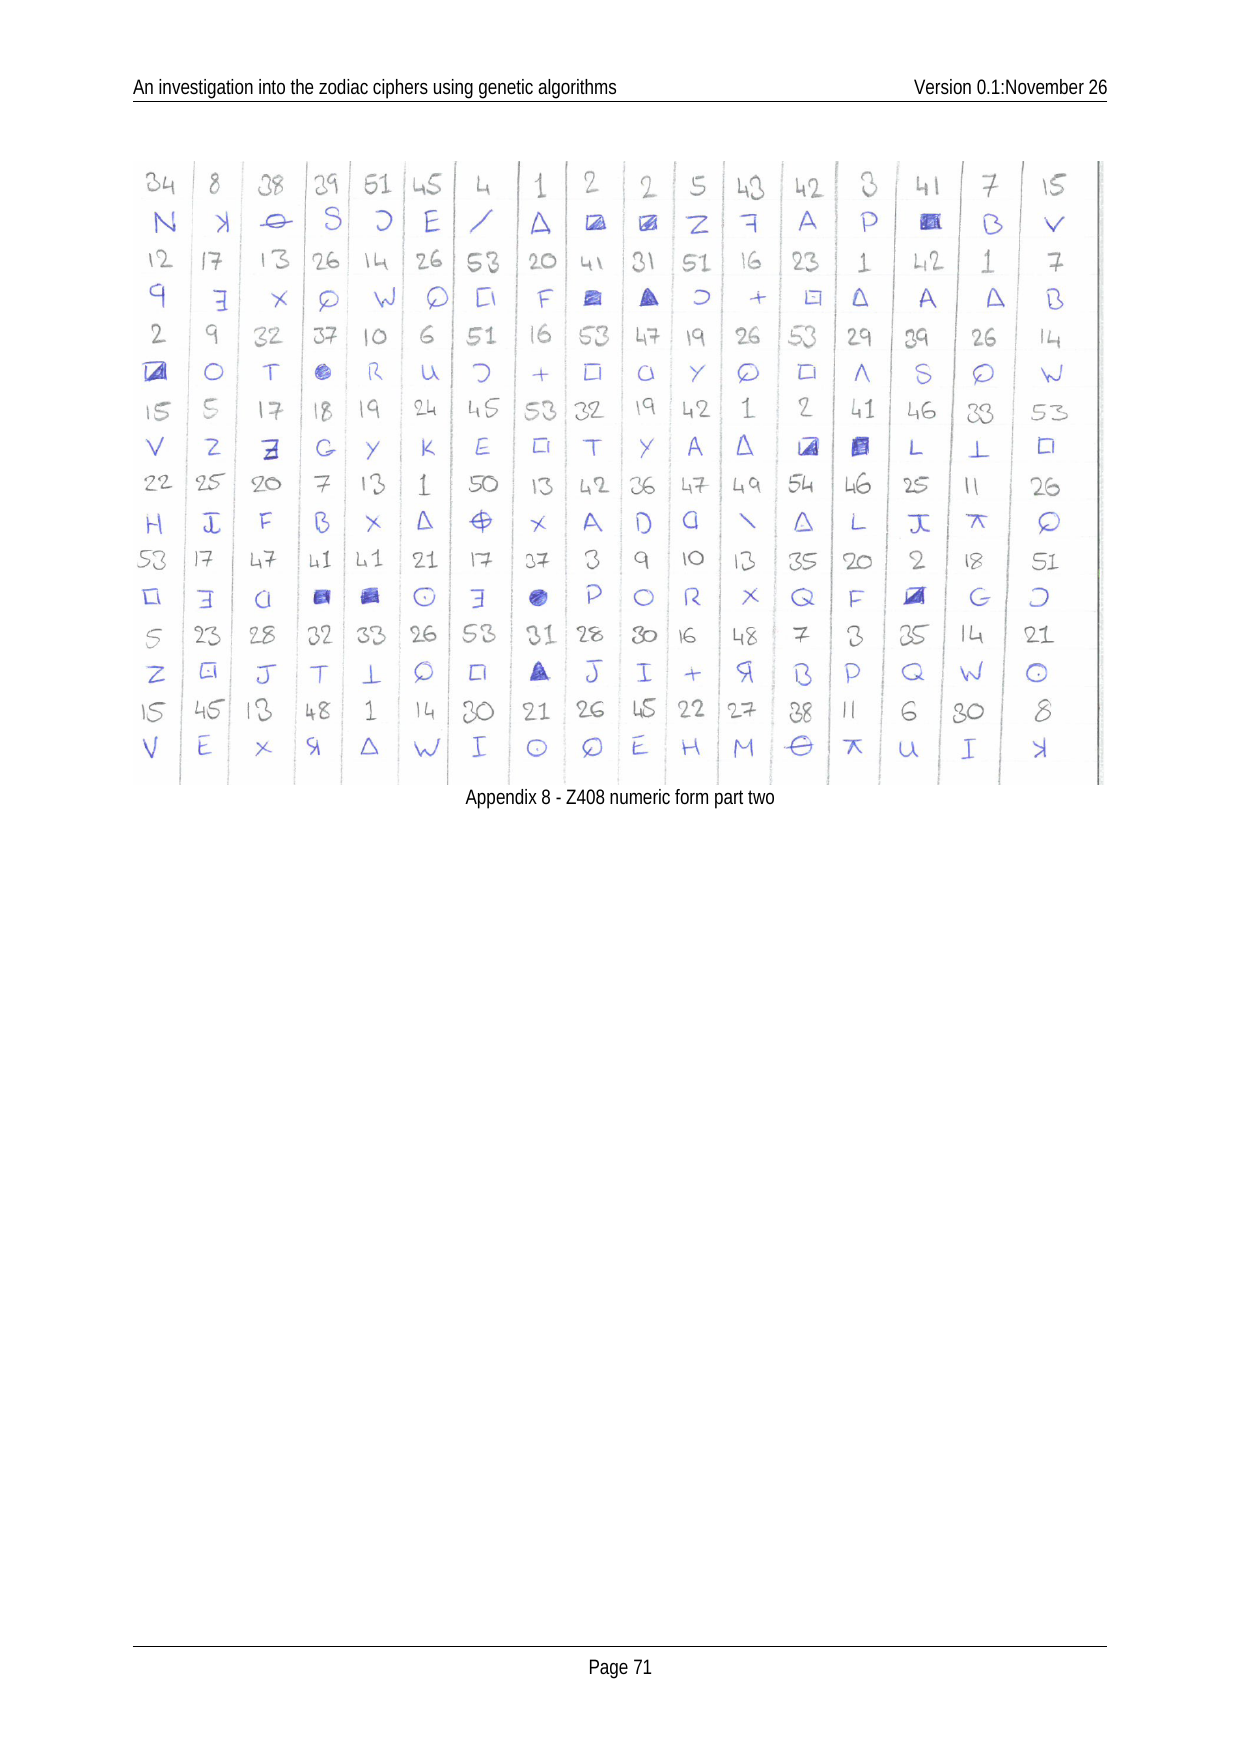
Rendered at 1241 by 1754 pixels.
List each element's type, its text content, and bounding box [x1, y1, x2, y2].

picture [132, 161, 1105, 785]
